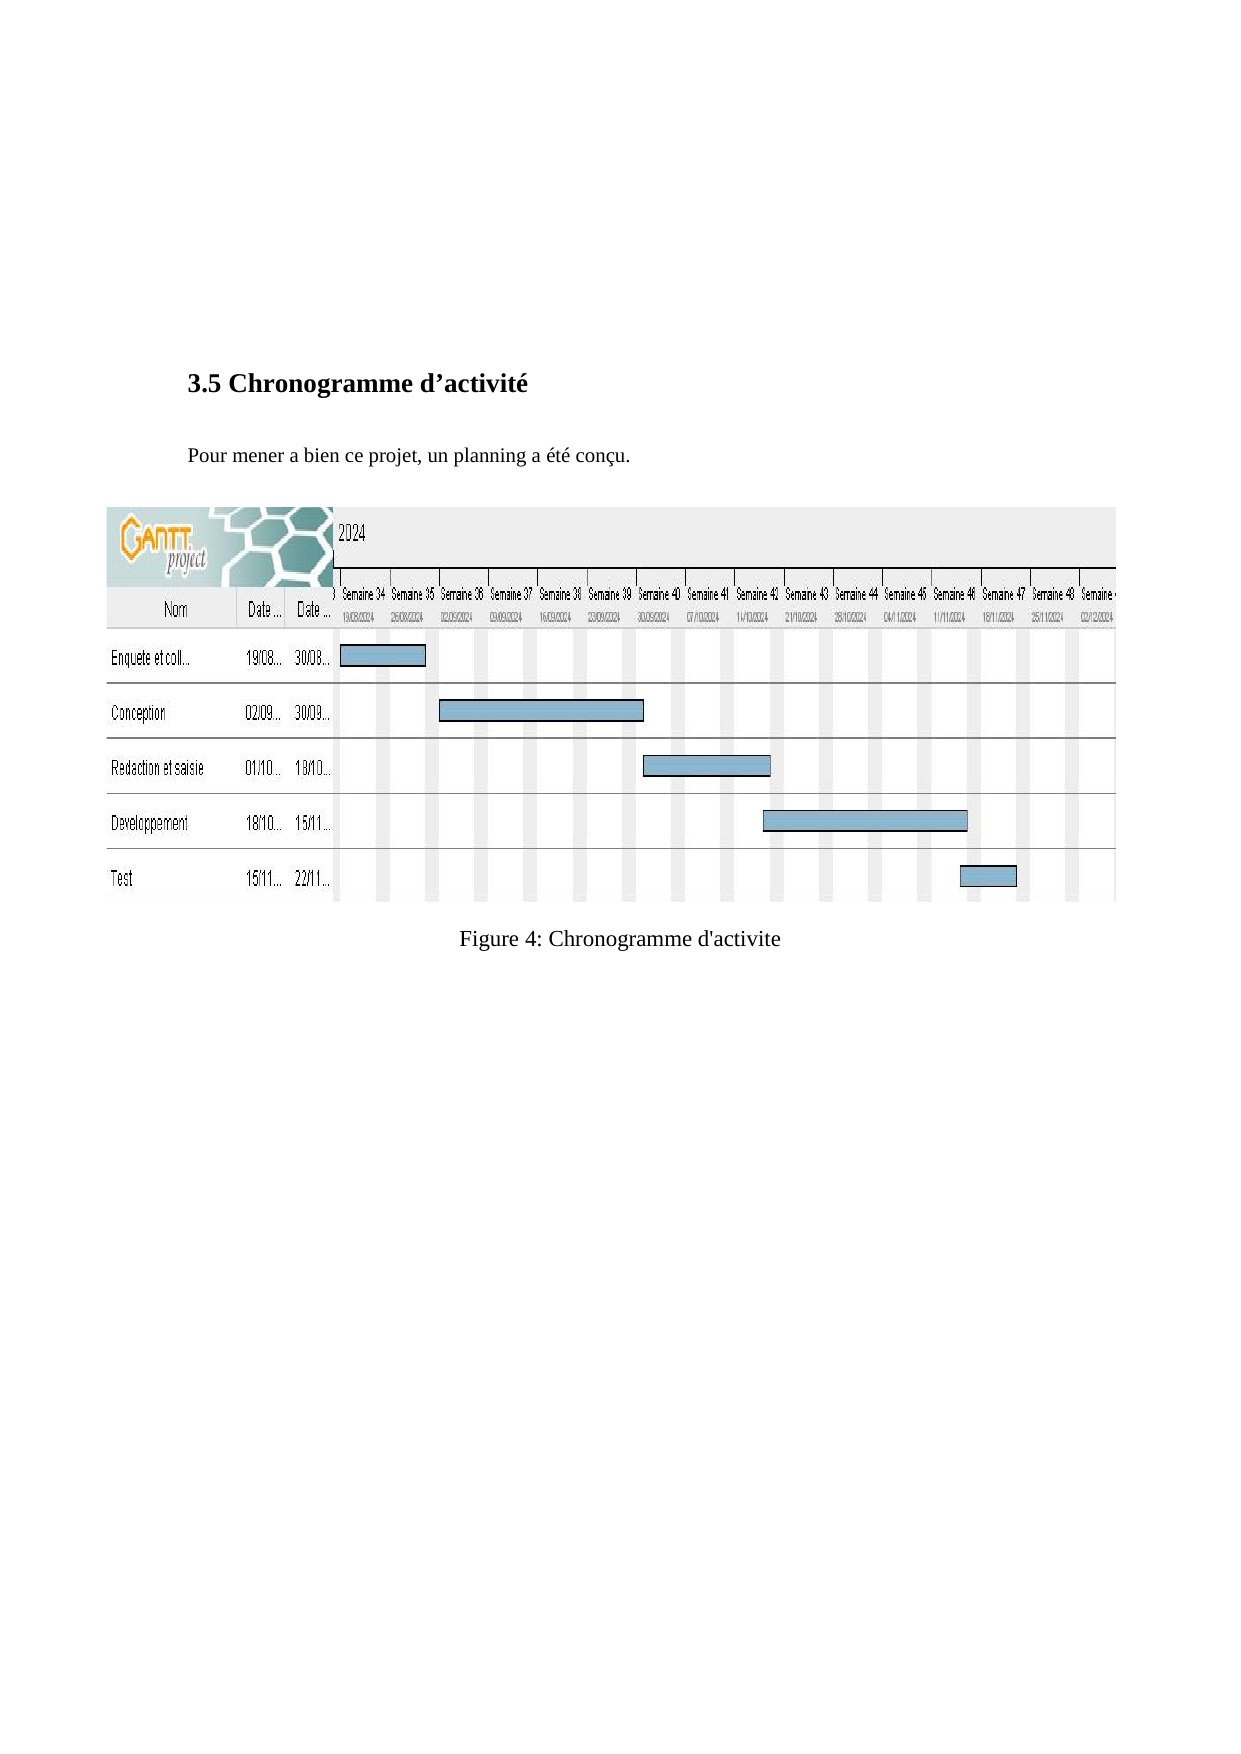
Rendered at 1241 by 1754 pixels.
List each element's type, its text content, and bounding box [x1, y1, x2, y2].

picture [106, 507, 1115, 902]
subtitle 3.5 Chronogramme d’activité [187, 367, 1053, 398]
text Figure 4: Chronogramme d'activite [187, 902, 1053, 951]
text Pour mener a bien ce projet, un planning a été conçu. [187, 443, 1053, 467]
